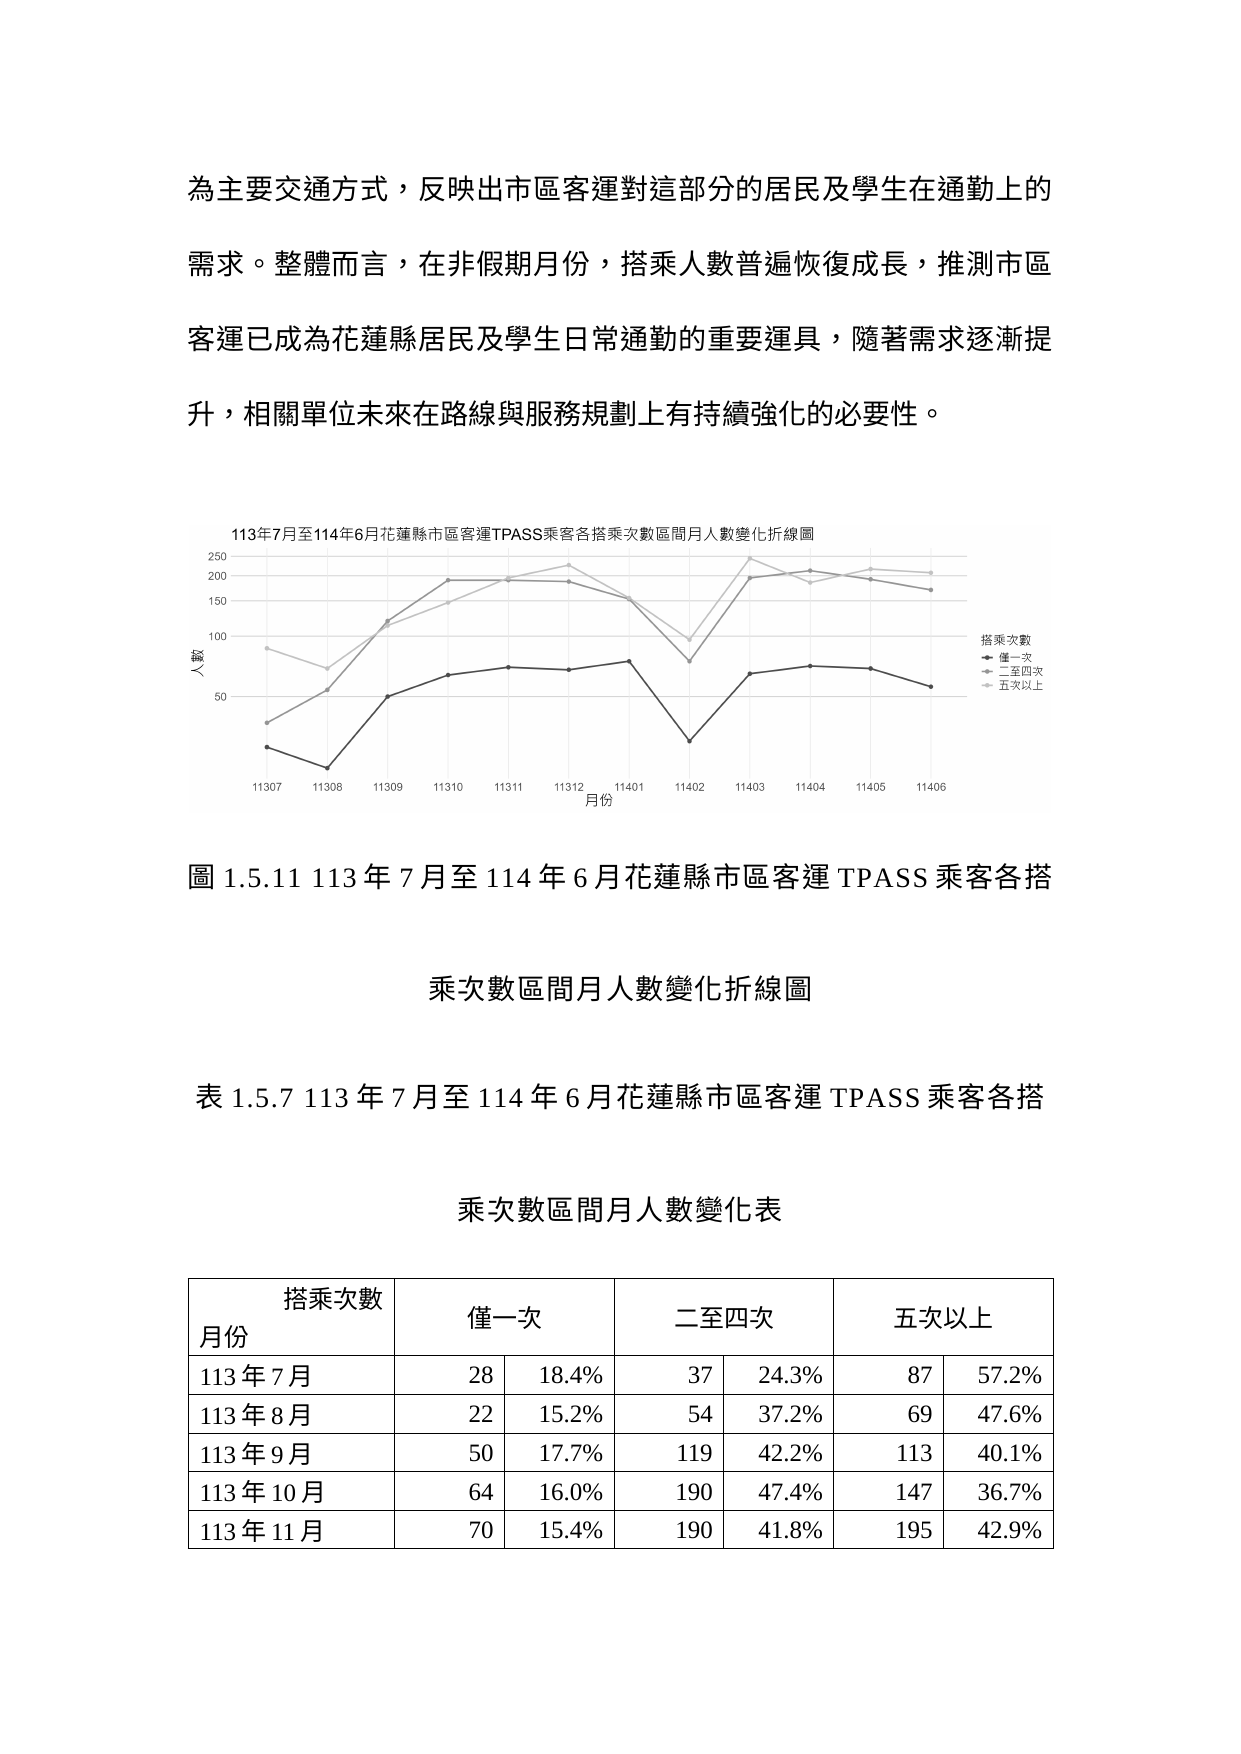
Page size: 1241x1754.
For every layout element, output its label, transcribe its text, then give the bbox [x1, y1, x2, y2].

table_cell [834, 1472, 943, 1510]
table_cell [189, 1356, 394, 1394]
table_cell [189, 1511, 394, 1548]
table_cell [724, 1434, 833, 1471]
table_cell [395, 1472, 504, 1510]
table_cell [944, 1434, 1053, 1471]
text 表1.5.7 113年7月至114年6月花蓮縣市區客運TPASS乘客各搭乘次數區間月人數變化表 [187, 1058, 1053, 1245]
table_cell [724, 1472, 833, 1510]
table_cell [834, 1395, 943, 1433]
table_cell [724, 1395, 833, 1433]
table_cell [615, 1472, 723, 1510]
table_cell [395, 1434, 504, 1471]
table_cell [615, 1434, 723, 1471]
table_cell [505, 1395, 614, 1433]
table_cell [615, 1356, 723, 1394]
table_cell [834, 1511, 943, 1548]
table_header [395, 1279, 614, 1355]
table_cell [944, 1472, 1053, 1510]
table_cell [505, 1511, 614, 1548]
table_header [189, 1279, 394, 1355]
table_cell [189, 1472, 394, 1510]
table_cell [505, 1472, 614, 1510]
text 圖1.5.11 113年7月至114年6月花蓮縣市區客運TPASS乘客各搭乘次數區間月人數變化折線圖 [187, 837, 1053, 1025]
picture [188, 525, 1052, 813]
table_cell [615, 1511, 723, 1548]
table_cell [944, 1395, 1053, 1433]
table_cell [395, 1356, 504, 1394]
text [187, 150, 1053, 450]
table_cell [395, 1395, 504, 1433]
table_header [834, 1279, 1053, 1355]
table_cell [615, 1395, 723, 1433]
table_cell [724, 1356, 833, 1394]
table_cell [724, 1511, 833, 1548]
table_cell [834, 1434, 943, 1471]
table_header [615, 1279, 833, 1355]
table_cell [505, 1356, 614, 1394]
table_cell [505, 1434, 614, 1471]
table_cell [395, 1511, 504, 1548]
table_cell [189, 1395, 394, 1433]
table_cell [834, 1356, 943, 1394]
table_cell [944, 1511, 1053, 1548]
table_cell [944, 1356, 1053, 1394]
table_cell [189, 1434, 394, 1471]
